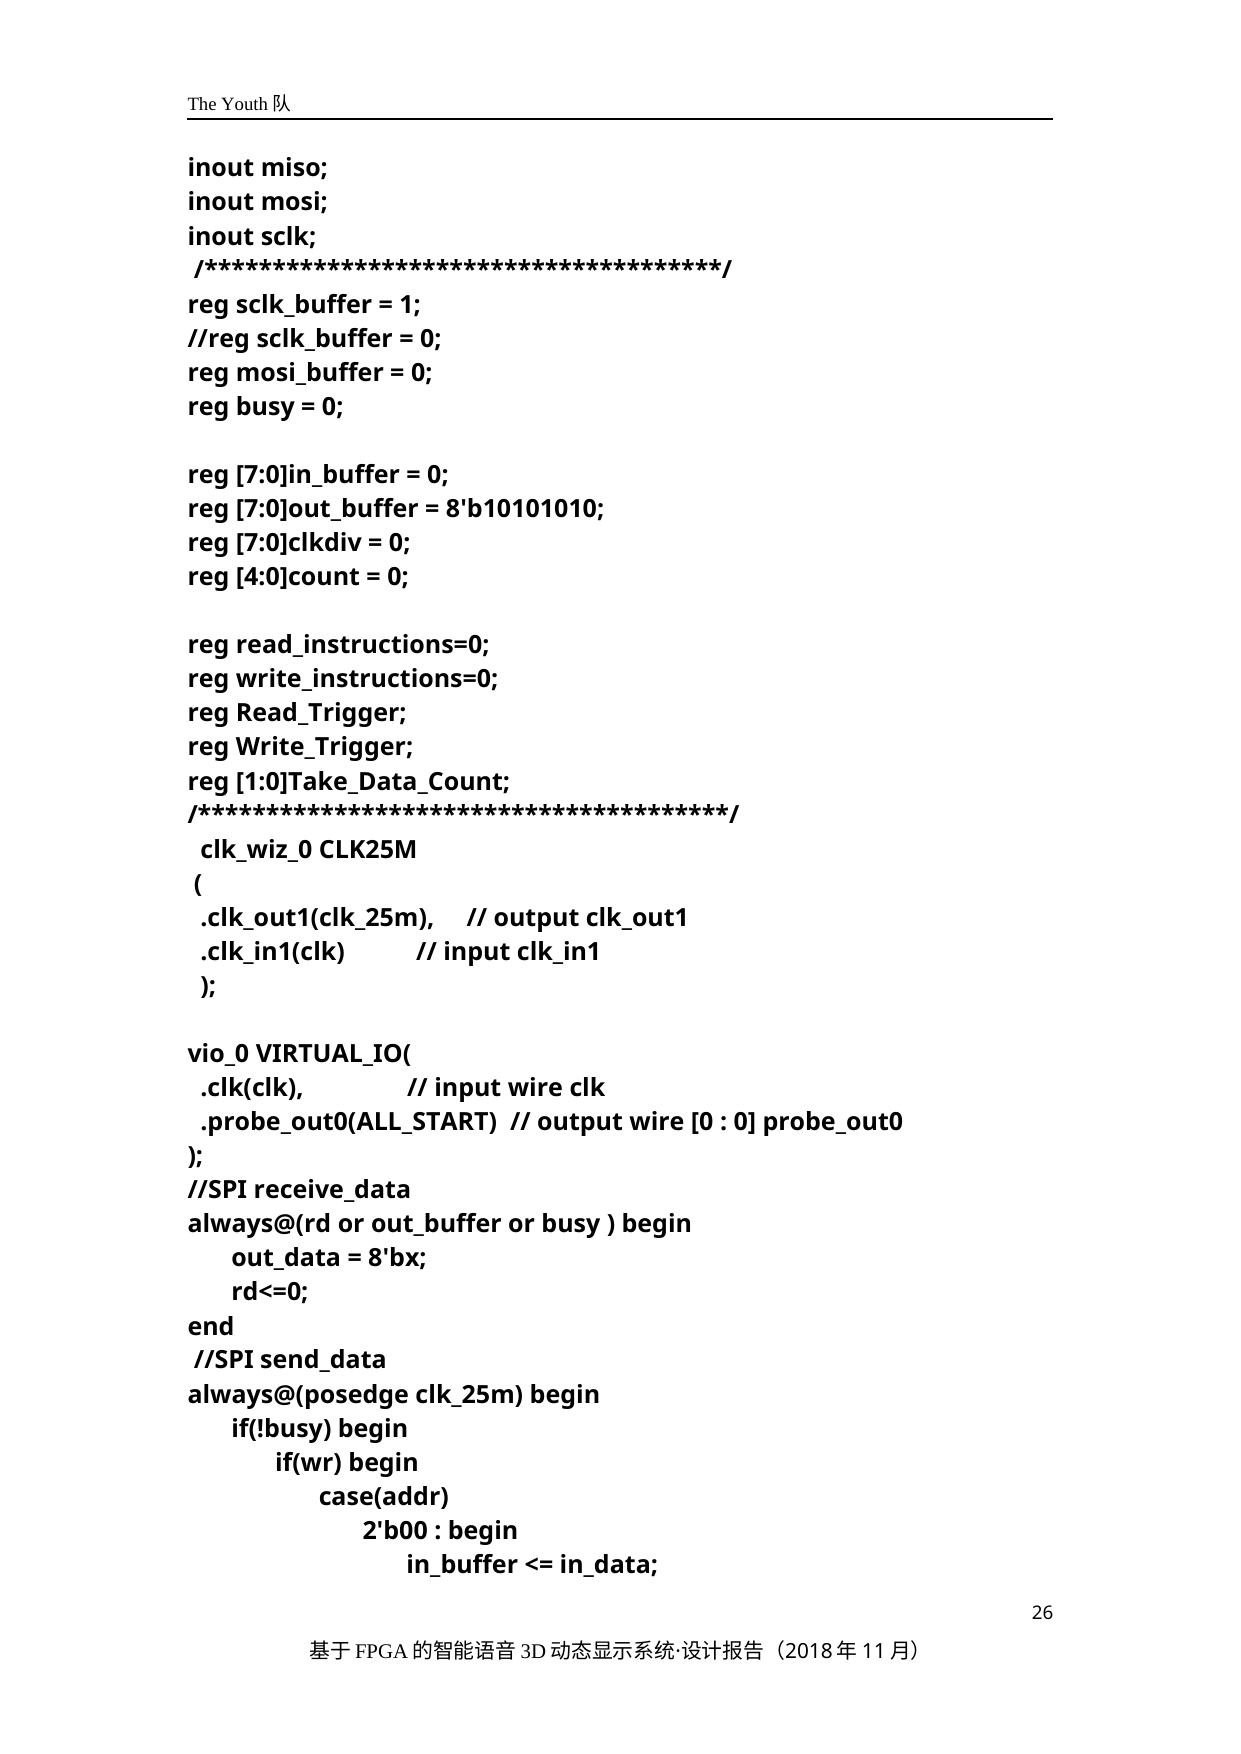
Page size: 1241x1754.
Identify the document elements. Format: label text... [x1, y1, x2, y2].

text reg busy = 0; [187, 388, 1053, 422]
text reg Read_Trigger; [187, 695, 1053, 729]
text .probe_out0(ALL_START) // output wire [0 : 0] probe_out0 [187, 1104, 1053, 1138]
text 2'b00 : begin [187, 1512, 1053, 1547]
text inout sclk; [187, 218, 1053, 252]
text reg [4:0]count = 0; [187, 559, 1053, 593]
text //SPI receive_data [187, 1172, 1053, 1206]
text reg write_instructions=0; [187, 661, 1053, 695]
text .clk_in1(clk) // input clk_in1 [187, 933, 1053, 967]
text //SPI send_data [187, 1342, 1053, 1376]
text inout miso; [187, 150, 1053, 184]
text reg mosi_buffer = 0; [187, 354, 1053, 388]
text reg [1:0]Take_Data_Count; [187, 763, 1053, 797]
text case(addr) [187, 1478, 1053, 1512]
text reg [7:0]clkdiv = 0; [187, 525, 1053, 559]
text clk_wiz_0 CLK25M [187, 831, 1053, 865]
text if(!busy) begin [187, 1410, 1053, 1444]
text /**************************************/ [187, 252, 1053, 286]
text inout mosi; [187, 184, 1053, 218]
text .clk(clk), // input wire clk [187, 1070, 1053, 1104]
text reg Write_Trigger; [187, 729, 1053, 763]
text ); [187, 1138, 1053, 1172]
text end [187, 1308, 1053, 1342]
text always@(rd or out_buffer or busy ) begin [187, 1206, 1053, 1240]
text rd<=0; [187, 1274, 1053, 1308]
text ( [187, 865, 1053, 899]
text reg sclk_buffer = 1; [187, 286, 1053, 320]
text if(wr) begin [187, 1444, 1053, 1478]
text reg [7:0]in_buffer = 0; [187, 457, 1053, 491]
text .clk_out1(clk_25m), // output clk_out1 [187, 899, 1053, 933]
text ); [187, 967, 1053, 1002]
text /***************************************/ [187, 797, 1053, 831]
text reg [7:0]out_buffer = 8'b10101010; [187, 491, 1053, 525]
text reg read_instructions=0; [187, 627, 1053, 661]
text in_buffer <= in_data; [187, 1547, 1053, 1581]
text always@(posedge clk_25m) begin [187, 1376, 1053, 1410]
text vio_0 VIRTUAL_IO( [187, 1036, 1053, 1070]
text //reg sclk_buffer = 0; [187, 320, 1053, 354]
text out_data = 8'bx; [187, 1240, 1053, 1274]
